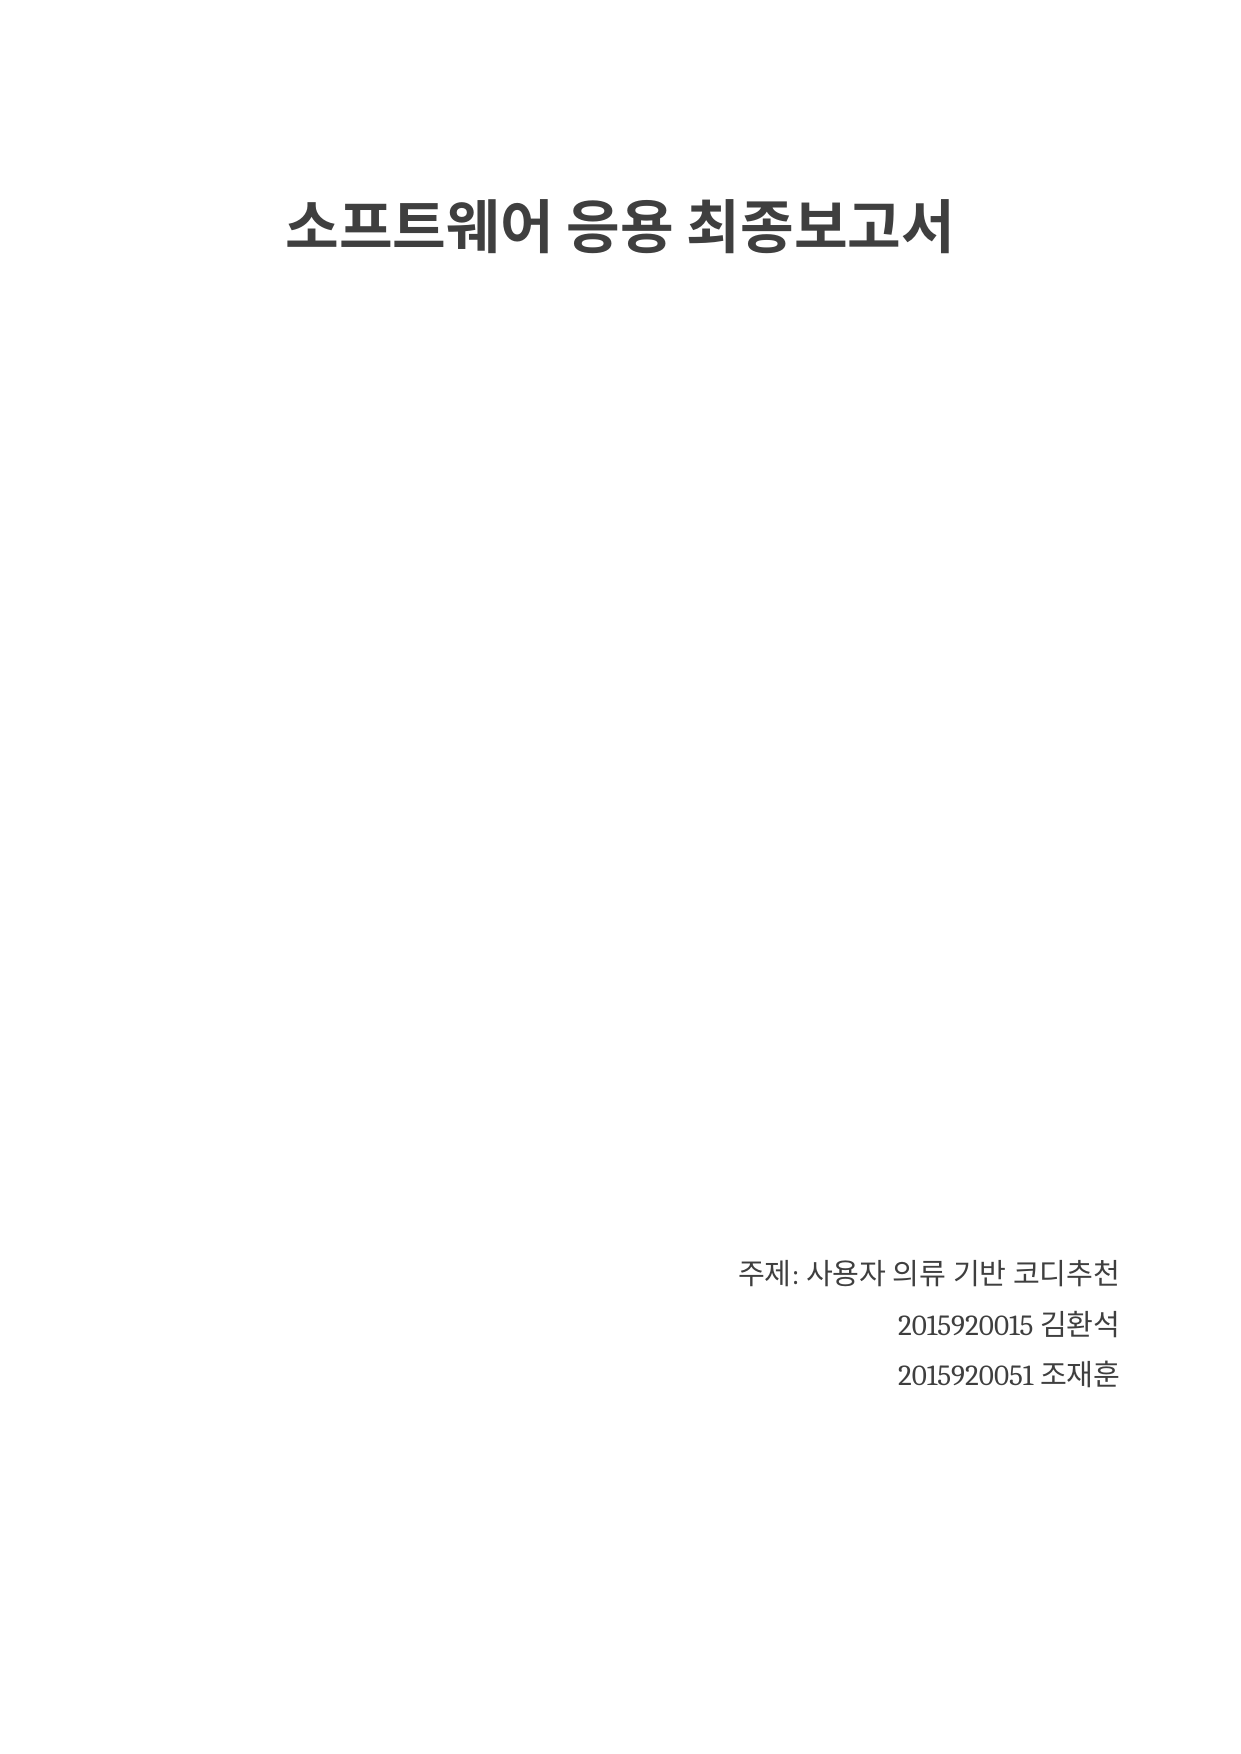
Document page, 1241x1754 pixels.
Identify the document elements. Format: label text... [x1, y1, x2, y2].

text 소프트웨어 응용 최종보고서 [120, 180, 1120, 265]
text 2015920015 김환석 [120, 1301, 1120, 1343]
text 2015920051 조재훈 [120, 1352, 1120, 1394]
text 주제: 사용자 의류 기반 코디추천 [120, 1251, 1120, 1293]
